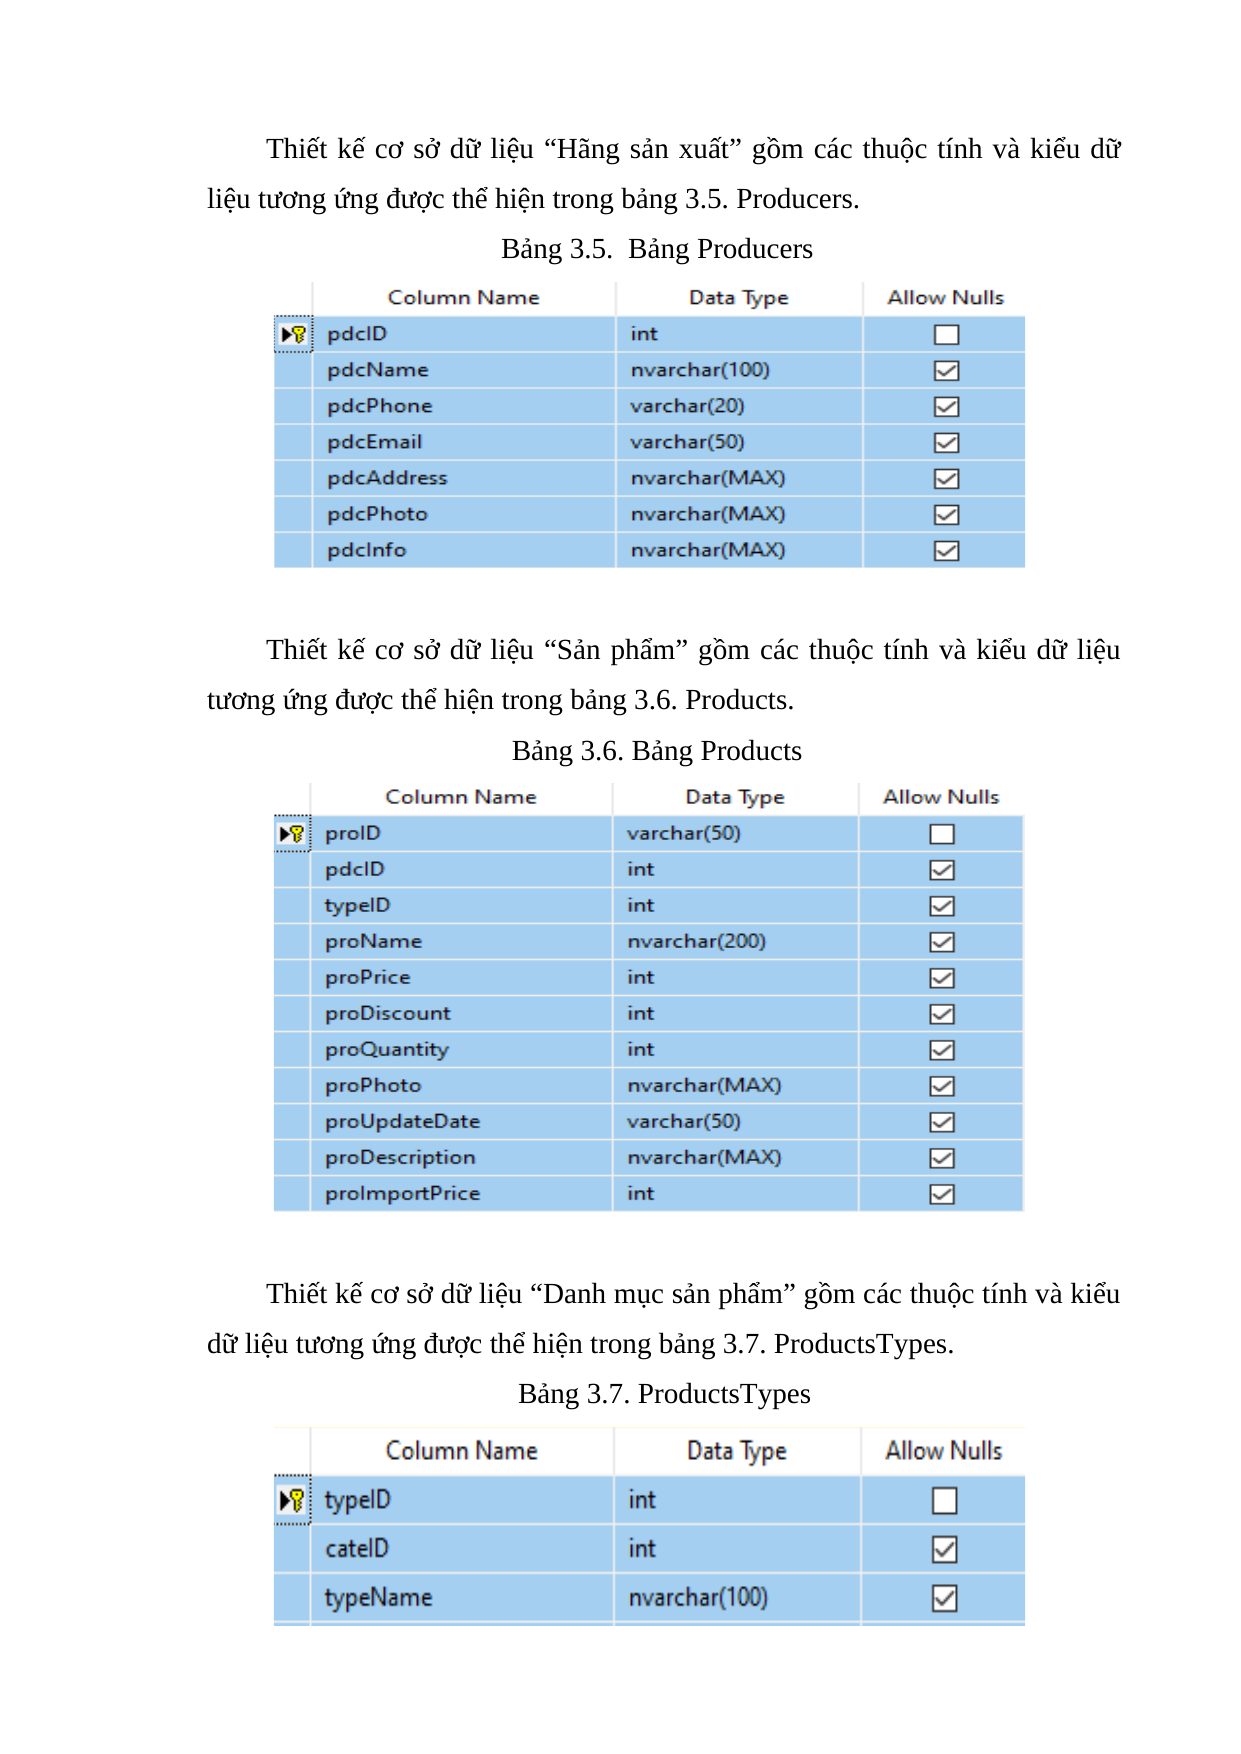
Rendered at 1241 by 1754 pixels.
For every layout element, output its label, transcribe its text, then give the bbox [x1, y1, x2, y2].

list Thiết kế cơ sở dữ liệu “Sản phẩm” gồm các thuộc tính và kiểu dữ liệu tương ứng được thể hiện trong bảng 3.6. Products. [207, 632, 1122, 716]
picture [273, 282, 1025, 568]
picture [273, 1427, 1025, 1626]
list Bảng 3.5. Bảng Producers [192, 232, 1122, 265]
list Bảng 3.6. Bảng Products [192, 733, 1122, 766]
list Thiết kế cơ sở dữ liệu “Hãng sản xuất” gồm các thuộc tính và kiểu dữ liệu tương ứng được thể hiện trong bảng 3.5. Producers. [207, 131, 1122, 215]
text Bảng 3.7. ProductsTypes [207, 1377, 1122, 1410]
picture [273, 783, 1025, 1212]
list Thiết kế cơ sở dữ liệu “Danh mục sản phẩm” gồm các thuộc tính và kiểu dữ liệu tương ứng được thể hiện trong bảng 3.7. ProductsTypes. [207, 1276, 1122, 1360]
